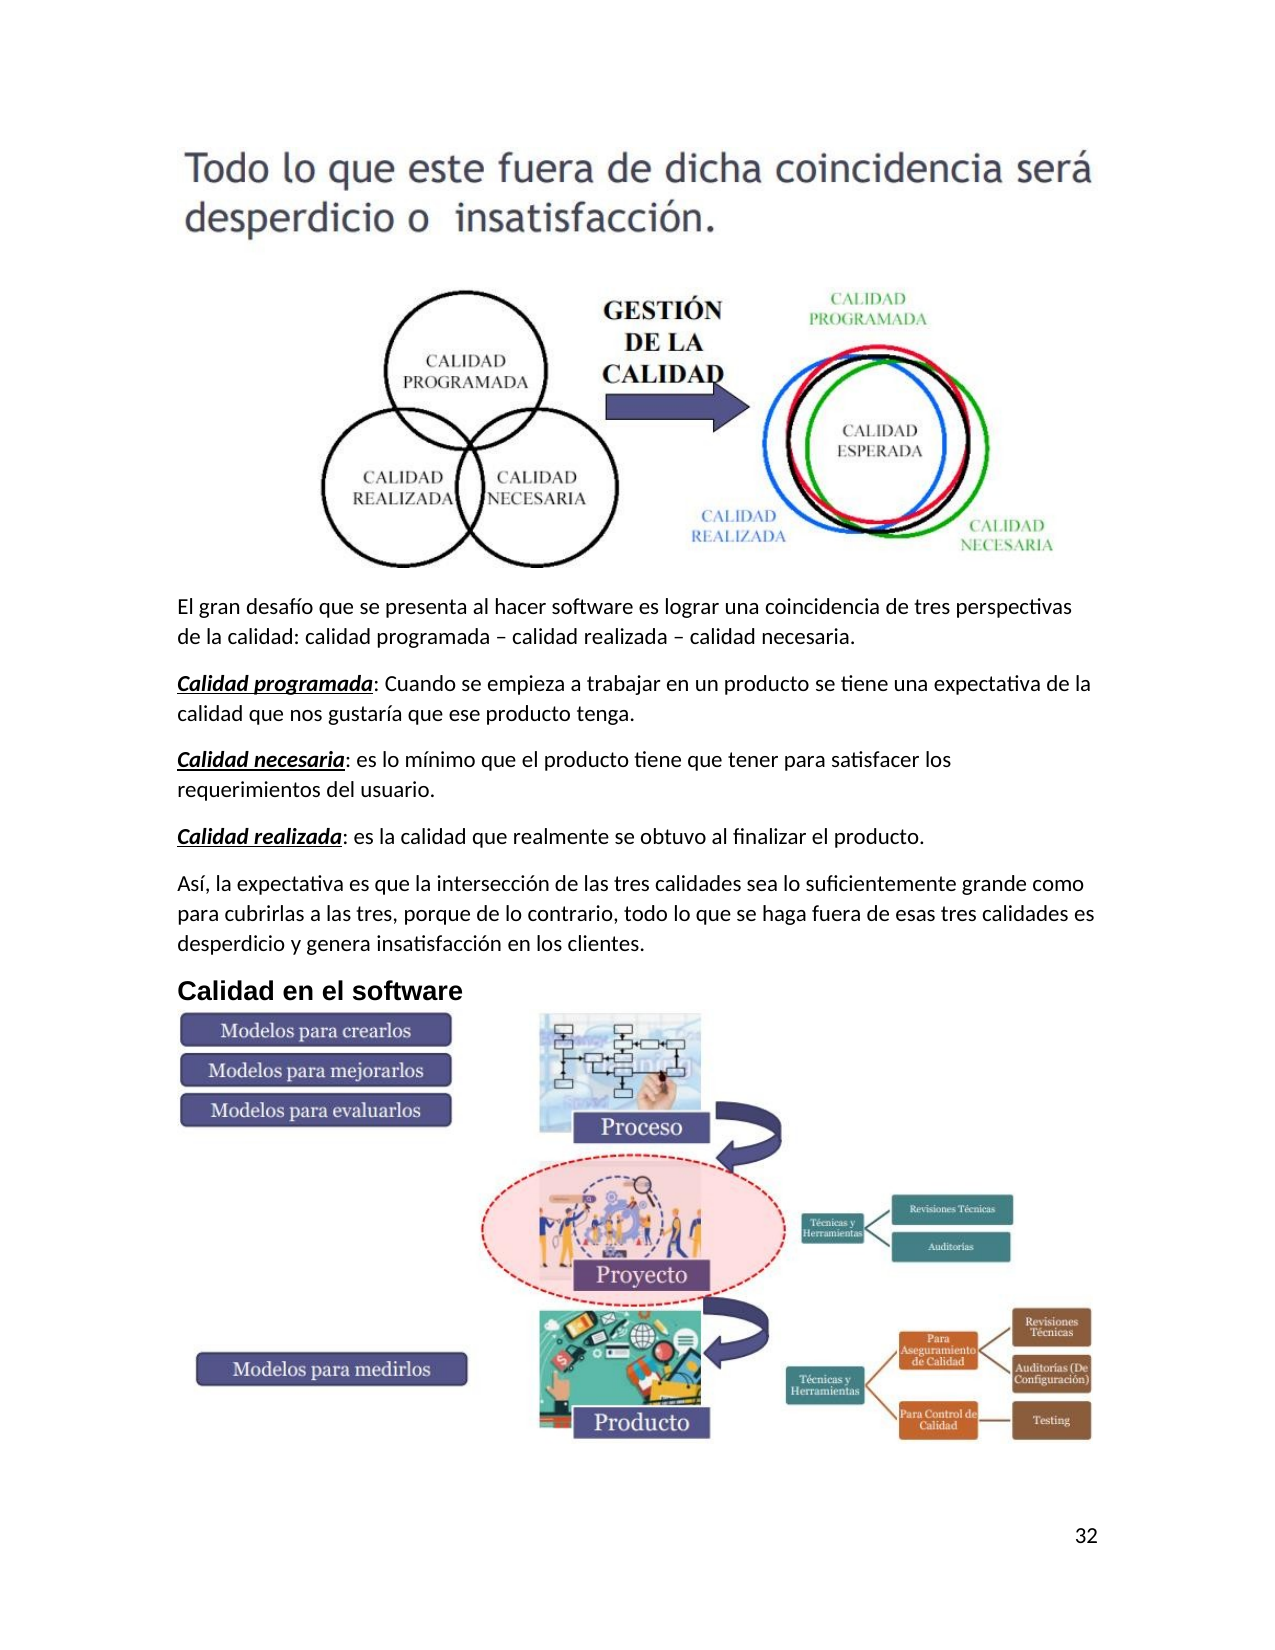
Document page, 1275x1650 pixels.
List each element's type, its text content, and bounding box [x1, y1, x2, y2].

text El gran desafío que se presenta al hacer software es lograr una coincidencia de tres perspectivas de la calidad: calidad programada – calidad realizada – calidad necesaria. [177, 592, 1076, 650]
text Calidad programada: Cuando se empieza a trabajar en un producto se tiene una expectativa de la calidad que nos gustaría que ese producto tenga. [177, 669, 1096, 727]
text Así, la expectativa es que la intersección de las tres calidades sea lo suficientemente grande como para cubrirlas a las tres, porque de lo contrario, todo lo que se haga fuera de esas tres calidades es desperdicio y genera insatisfacción en los clientes. [177, 869, 1096, 957]
text Calidad necesaria: es lo mínimo que el producto tiene que tener para satisfacer los requerimientos del usuario. [177, 745, 1076, 803]
subtitle Calidad en el software [177, 975, 1256, 1006]
picture [177, 147, 1098, 568]
picture [177, 1009, 1094, 1444]
text Calidad realizada: es la calidad que realmente se obtuvo al finalizar el producto. [177, 822, 1256, 850]
